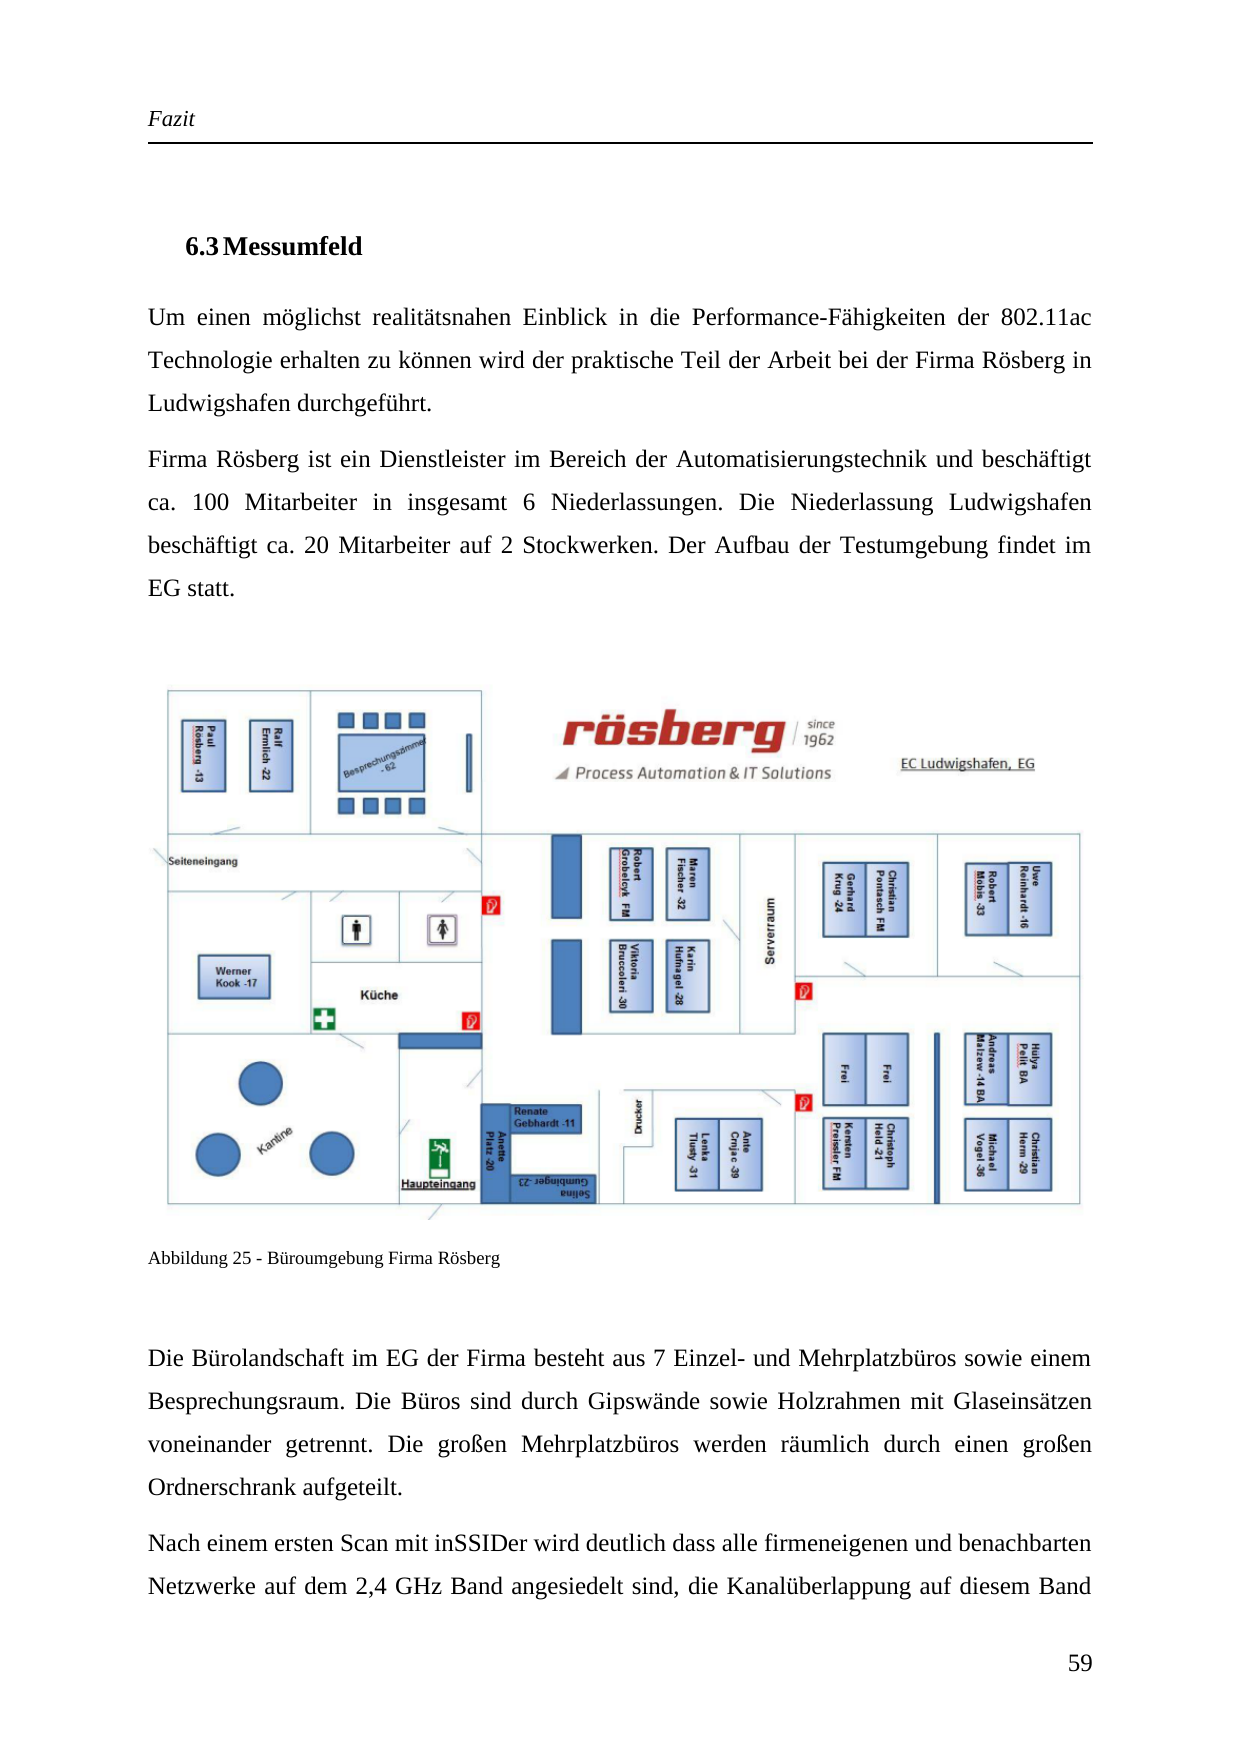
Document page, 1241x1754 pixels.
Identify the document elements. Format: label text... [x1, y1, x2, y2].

picture [147, 684, 1093, 1220]
subtitle Messumfeld [185, 230, 1093, 261]
text Um einen möglichst realitätsnahen Einblick in die Performance-Fähigkeiten der 802.11ac Technologie erhalten zu können wird der praktische Teil der Arbeit bei der Firma Rösberg in Ludwigshafen durchgeführt. [148, 302, 1093, 417]
text Die Bürolandschaft im EG der Firma besteht aus 7 Einzel- und Mehrplatzbüros sowie einem Besprechungsraum. Die Büros sind durch Gipswände sowie Holzrahmen mit Glaseinsätzen voneinander getrennt. Die großen Mehrplatzbüros werden räumlich durch einen großen Ordnerschrank aufgeteilt. [148, 1343, 1093, 1501]
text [148, 1528, 1093, 1600]
text Abbildung 25 - Büroumgebung Firma Rösberg [148, 1247, 1093, 1268]
text Firma Rösberg ist ein Dienstleister im Bereich der Automatisierungstechnik und beschäftigt ca. 100 Mitarbeiter in insgesamt 6 Niederlassungen. Die Niederlassung Ludwigshafen beschäftigt ca. 20 Mitarbeiter auf 2 Stockwerken. Der Aufbau der Testumgebung findet im EG statt. [148, 444, 1093, 602]
